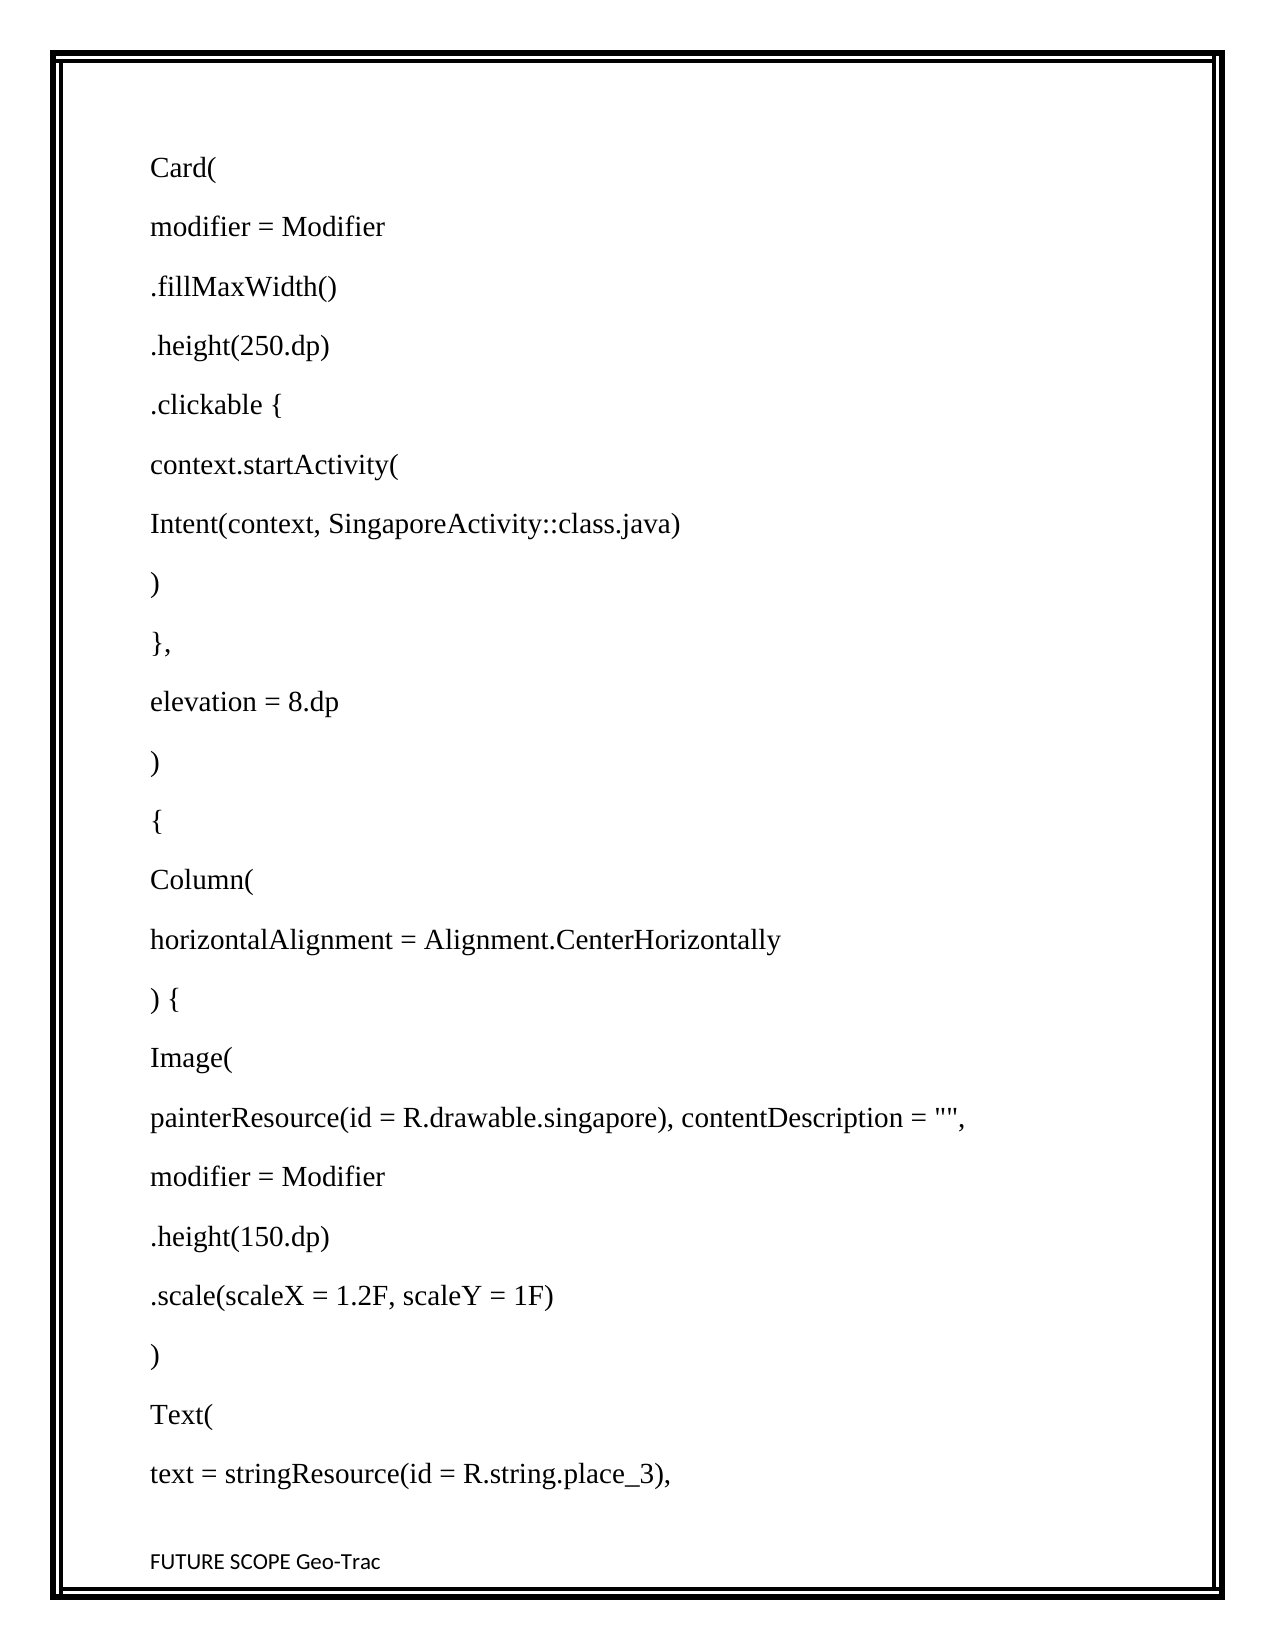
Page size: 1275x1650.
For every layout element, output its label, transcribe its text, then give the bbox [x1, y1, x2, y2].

text }, [150, 625, 1125, 658]
text Text( [150, 1397, 1125, 1430]
text .fillMaxWidth() [150, 269, 1125, 302]
text elevation = 8.dp [150, 684, 1125, 718]
text ) [150, 1337, 1125, 1371]
text horizontalAlignment = Alignment.CenterHorizontally [150, 922, 1125, 955]
text Intent(context, SingaporeActivity::class.java) [150, 506, 1125, 540]
text { [150, 803, 1125, 837]
text .height(250.dp) [150, 328, 1125, 362]
text ) { [150, 981, 1125, 1015]
text Image( [150, 1041, 1125, 1074]
text .scale(scaleX = 1.2F, scaleY = 1F) [150, 1278, 1125, 1312]
text modifier = Modifier [150, 209, 1125, 243]
text ) [150, 566, 1125, 599]
text .clickable { [150, 387, 1125, 421]
text Card( [150, 150, 1125, 183]
text modifier = Modifier [150, 1159, 1125, 1193]
text .height(150.dp) [150, 1219, 1125, 1252]
text context.startActivity( [150, 447, 1125, 480]
text Column( [150, 862, 1125, 896]
text text = stringResource(id = R.string.place_3), [150, 1456, 1125, 1490]
text ) [150, 744, 1125, 777]
text painterResource(id = R.drawable.singapore), contentDescription = "", [150, 1100, 1125, 1133]
